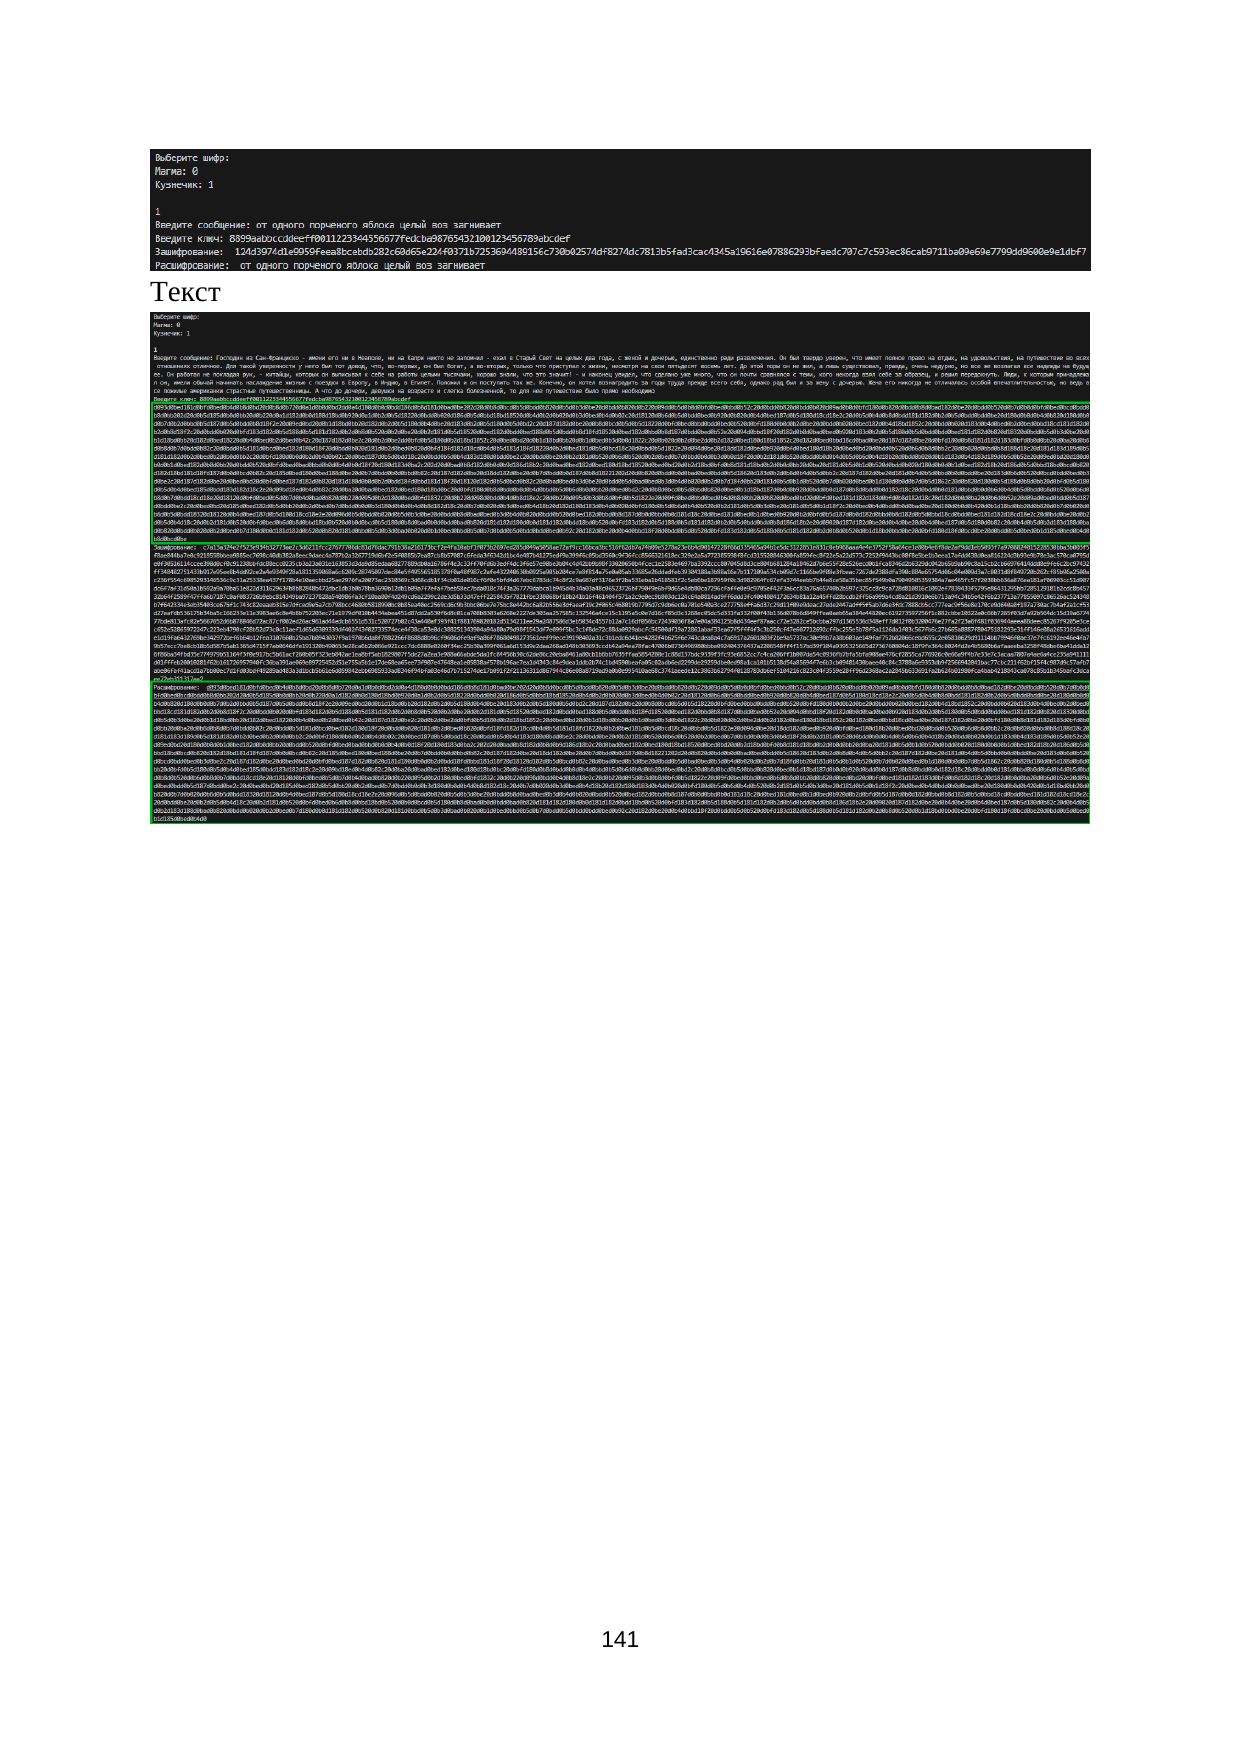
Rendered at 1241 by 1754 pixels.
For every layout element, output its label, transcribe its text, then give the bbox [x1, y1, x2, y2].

text Текст [150, 274, 1090, 308]
picture [150, 312, 1090, 824]
picture [150, 149, 1091, 271]
